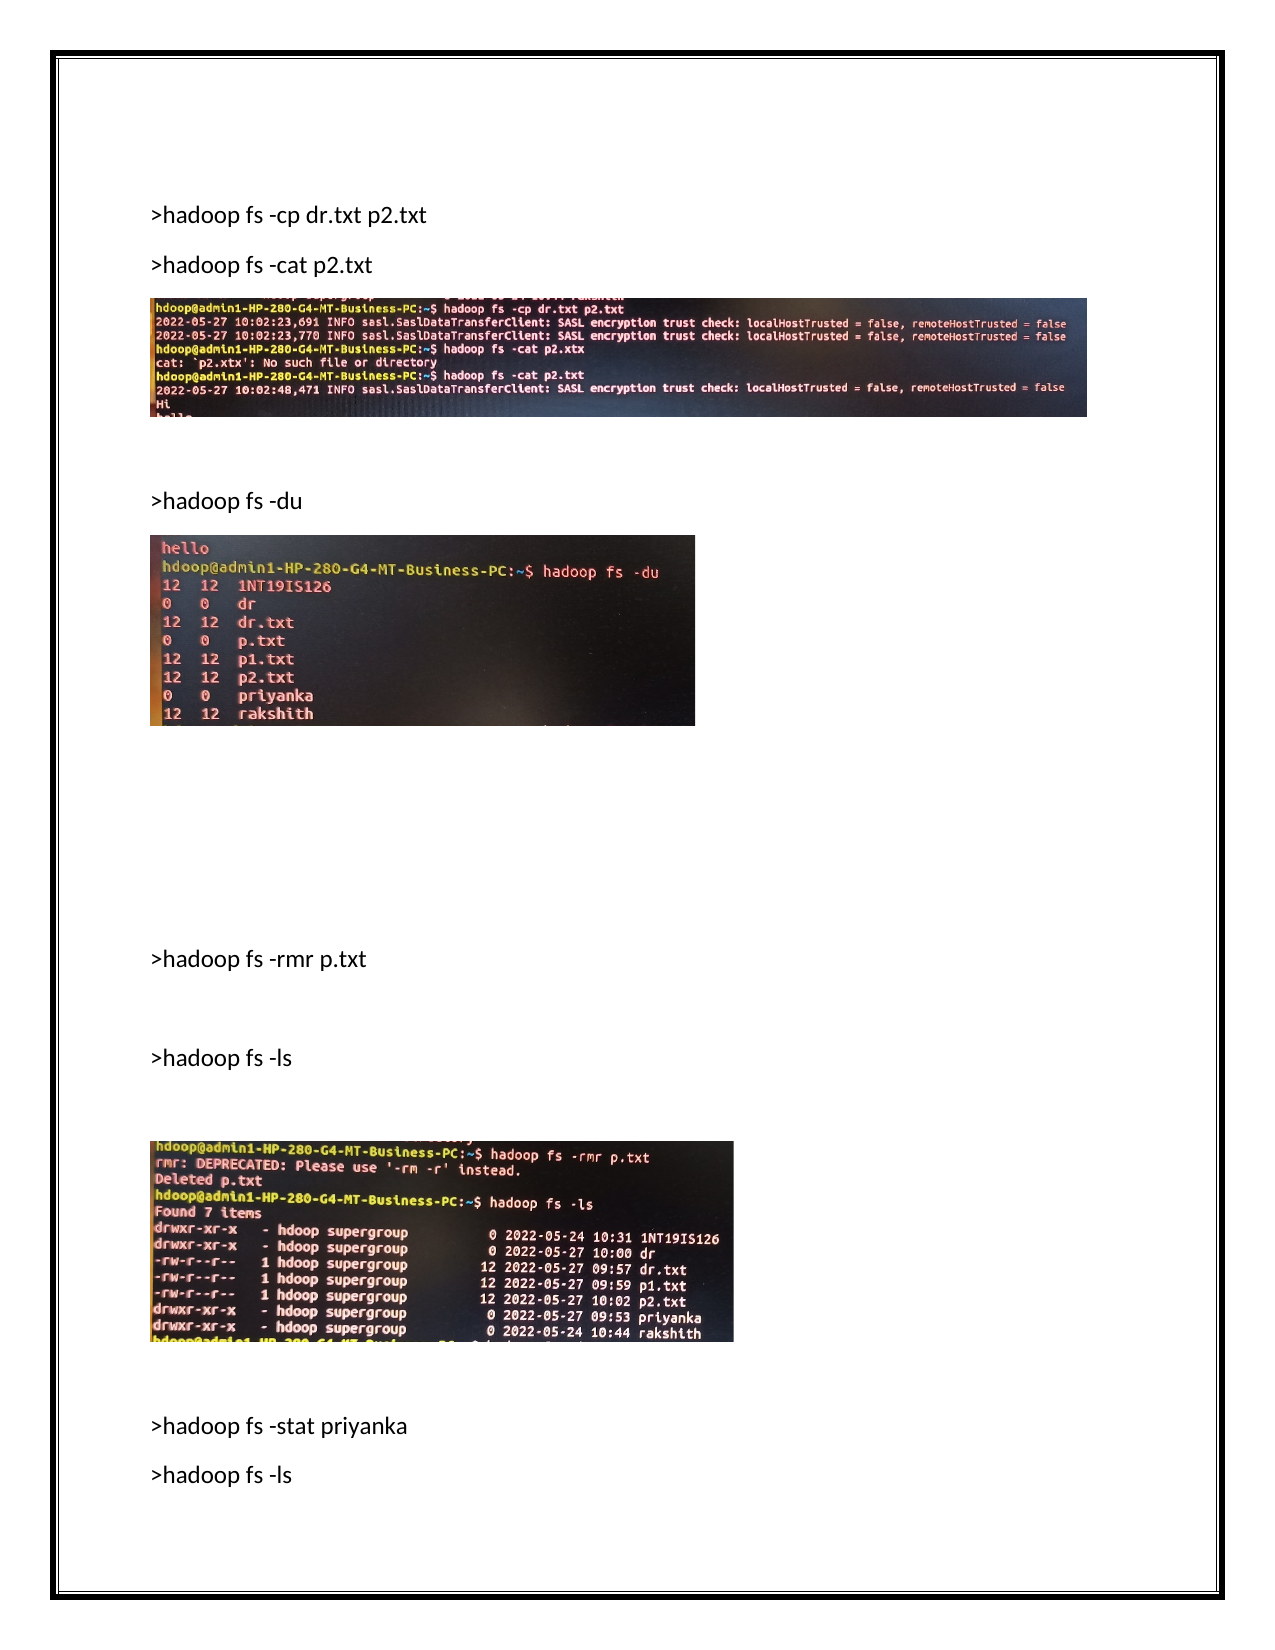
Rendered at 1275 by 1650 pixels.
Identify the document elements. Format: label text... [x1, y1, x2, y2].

picture [150, 298, 1087, 417]
text >hadoop fs -ls [150, 1042, 1125, 1073]
picture [150, 535, 696, 726]
text >hadoop fs -du [150, 485, 1125, 516]
text >hadoop fs -ls [150, 1459, 1125, 1490]
text >hadoop fs -cp dr.txt p2.txt [150, 199, 1125, 230]
text >hadoop fs -cat p2.txt [150, 249, 1125, 280]
text >hadoop fs -stat priyanka [150, 1410, 1125, 1440]
text >hadoop fs -rmr p.txt [150, 943, 1125, 973]
picture [150, 1141, 734, 1342]
